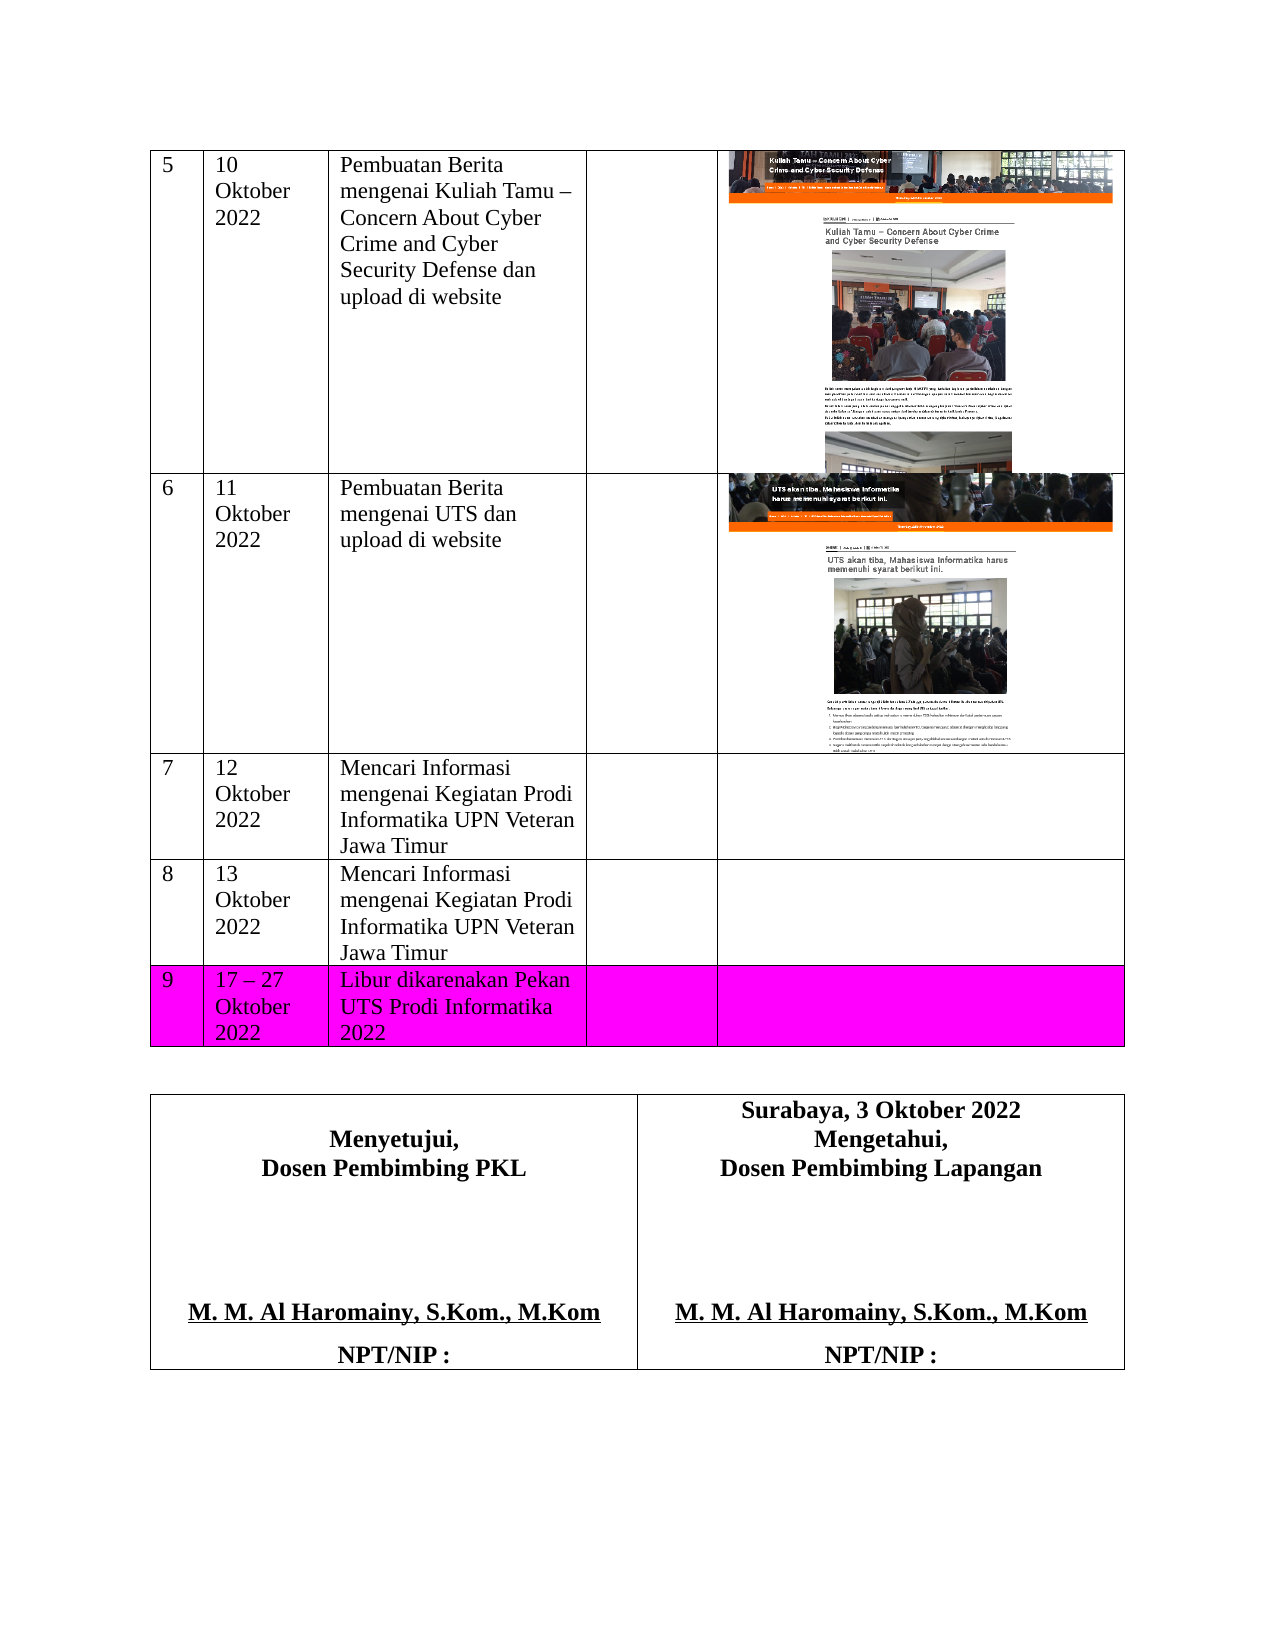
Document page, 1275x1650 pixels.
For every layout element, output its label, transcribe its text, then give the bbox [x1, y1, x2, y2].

table_cell [587, 474, 717, 752]
table_cell 9 [151, 966, 203, 1046]
table_cell 8 [151, 860, 203, 965]
table_cell Mencari Informasi mengenai Kegiatan Prodi Informatika UPN Veteran Jawa Timur [329, 860, 586, 965]
table_cell 12 Oktober 2022 [204, 754, 328, 859]
table_cell 13 Oktober 2022 [204, 860, 328, 965]
table_cell [1113, 474, 1124, 752]
table_cell 5 [151, 151, 203, 473]
table_header Menyetujui, Dosen Pembimbing PKL M. M. Al Haromainy, S.Kom., M.Kom NPT/NIP : [151, 1095, 637, 1368]
table_cell 6 [151, 474, 203, 752]
table_cell 11 Oktober 2022 [204, 474, 328, 752]
table_cell [718, 860, 1124, 965]
table_cell 10 Oktober 2022 [204, 151, 328, 473]
table_header Surabaya, 3 Oktober 2022 Mengetahui, Dosen Pembimbing Lapangan M. M. Al Haromainy, S.Kom., M.Kom NPT/NIP : [638, 1095, 1124, 1368]
table_cell [718, 151, 728, 473]
table_cell 7 [151, 754, 203, 859]
table_cell Pembuatan Berita mengenai Kuliah Tamu – Concern About Cyber Crime and Cyber Security Defense dan upload di website [329, 151, 586, 473]
table_cell [1113, 151, 1124, 473]
table_cell [587, 754, 717, 859]
table_cell 17 – 27 Oktober 2022 [204, 966, 328, 1046]
table_cell Pembuatan Berita mengenai UTS dan upload di website [329, 474, 586, 752]
table_cell [718, 754, 1124, 859]
table_cell [587, 860, 717, 965]
picture [728, 151, 1113, 753]
table_cell Libur dikarenakan Pekan UTS Prodi Informatika 2022 [329, 966, 586, 1046]
table_cell Mencari Informasi mengenai Kegiatan Prodi Informatika UPN Veteran Jawa Timur [329, 754, 586, 859]
table_cell [587, 966, 717, 1046]
table_cell [718, 966, 1124, 1046]
table_cell [718, 474, 728, 752]
table_cell [587, 151, 717, 473]
